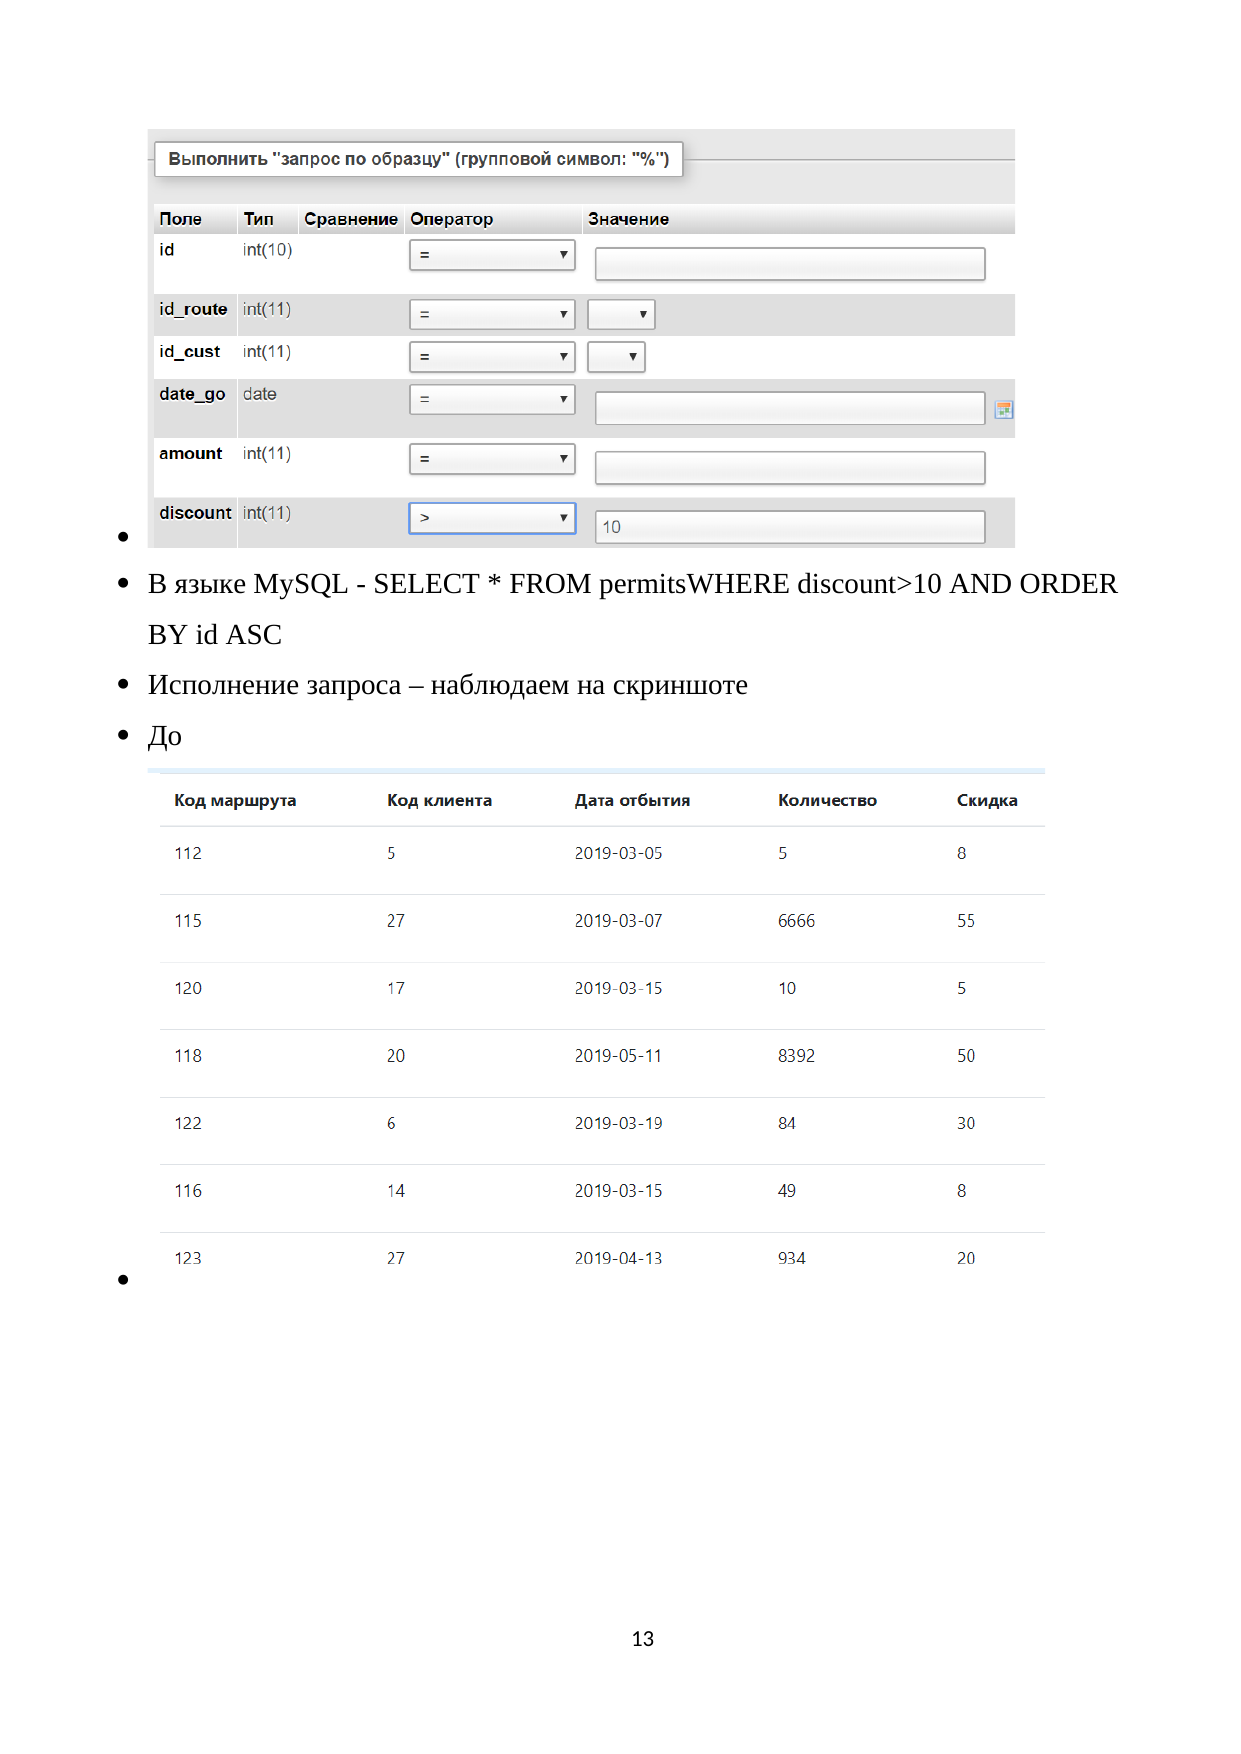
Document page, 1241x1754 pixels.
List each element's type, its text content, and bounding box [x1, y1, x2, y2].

picture [147, 768, 1046, 1291]
list В языке MySQL - SELECT * FROM permitsWHERE discount>10 AND ORDER BY id ASC [118, 567, 1167, 651]
list Исполнение запроса – наблюдаем на скриншоте [118, 667, 1167, 701]
list До [118, 718, 1167, 751]
picture [147, 129, 1016, 548]
